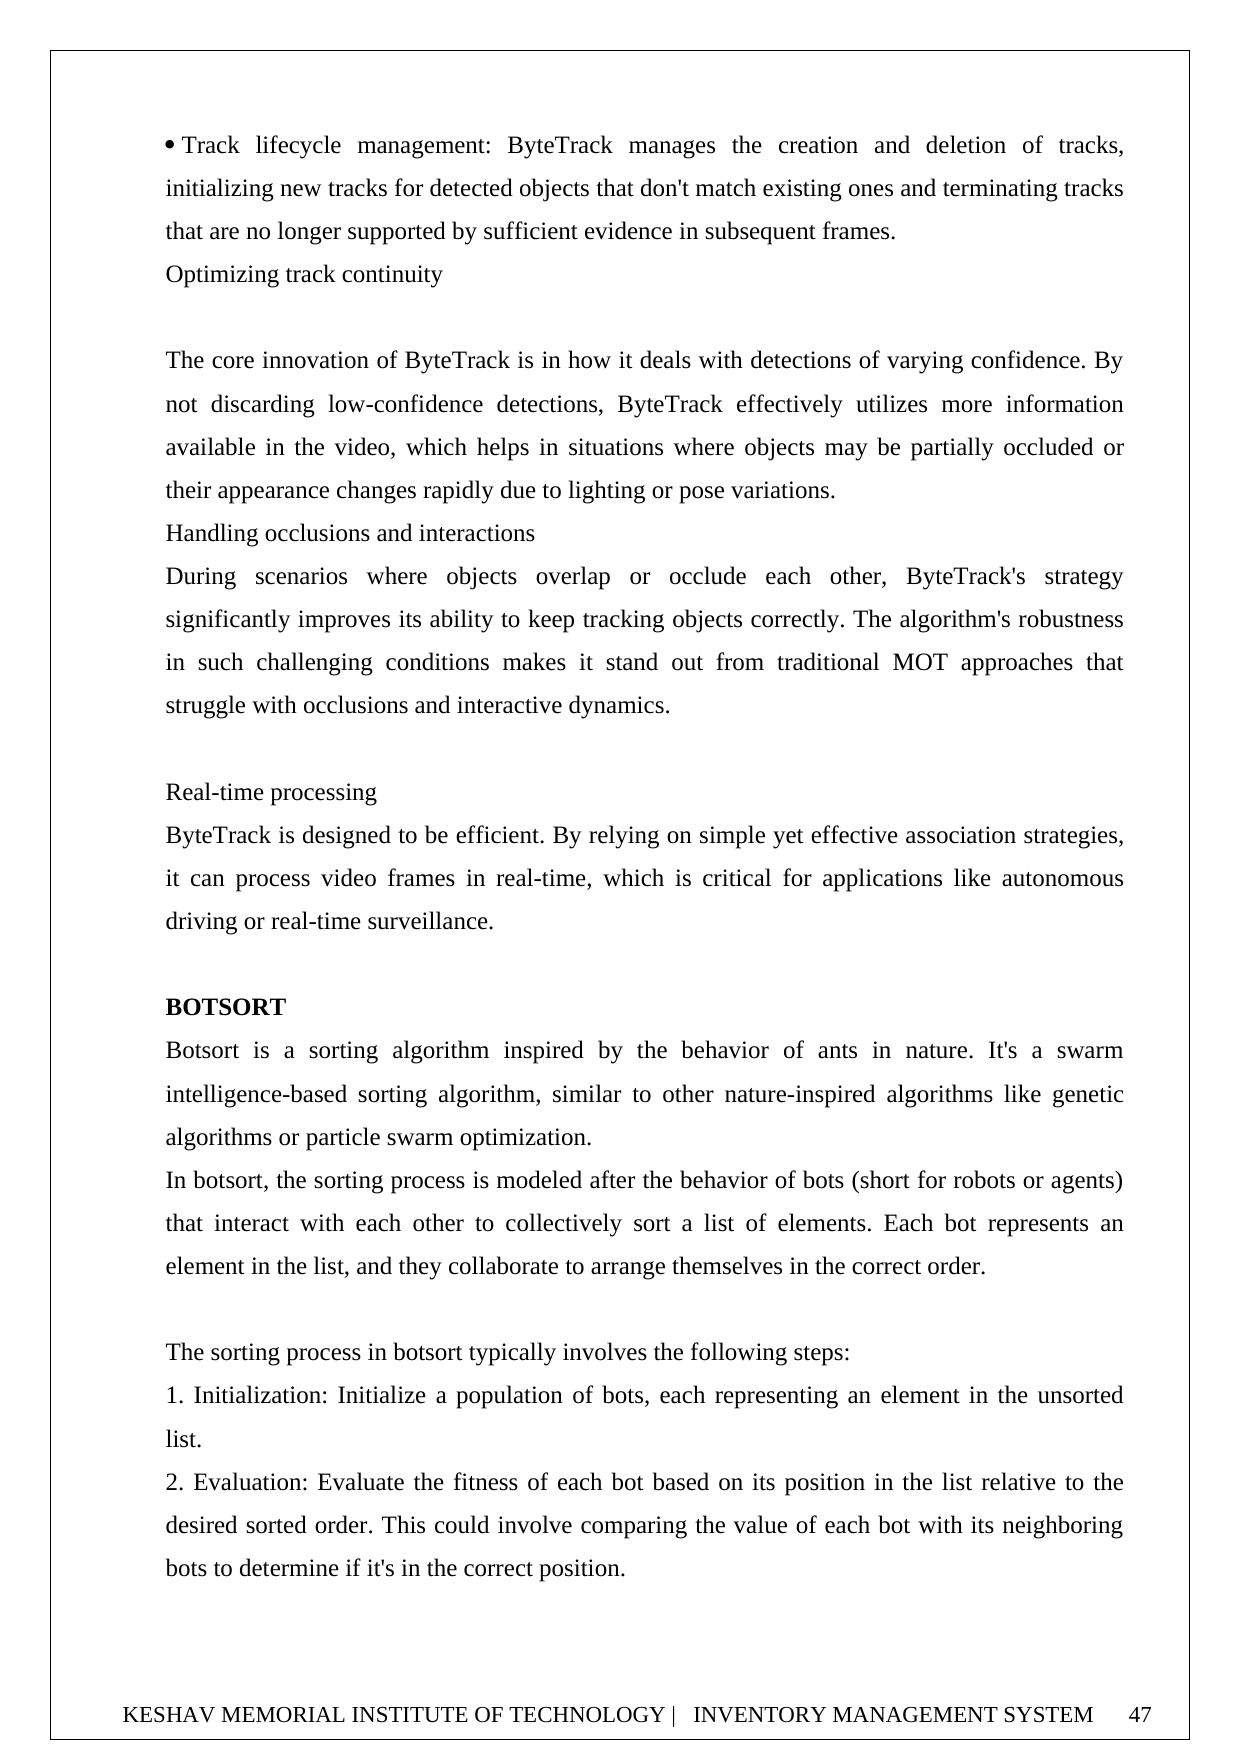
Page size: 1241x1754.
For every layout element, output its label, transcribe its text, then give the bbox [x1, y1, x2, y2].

text During scenarios where objects overlap or occlude each other, ByteTrack's strategy significantly improves its ability to keep tracking objects correctly. The algorithm's robustness in such challenging conditions makes it stand out from traditional MOT approaches that struggle with occlusions and interactive dynamics. [165, 561, 1125, 719]
text 2. Evaluation: Evaluate the fitness of each bot based on its position in the list relative to the desired sorted order. This could involve comparing the value of each bot with its neighboring bots to determine if it's in the correct position. [165, 1467, 1125, 1582]
list Track lifecycle management: ByteTrack manages the creation and deletion of tracks, initializing new tracks for detected objects that don't match existing ones and terminating tracks that are no longer supported by sufficient evidence in subsequent frames. [165, 130, 1125, 245]
text BOTSORT [165, 992, 1125, 1021]
text 1. Initialization: Initialize a population of bots, each representing an element in the unsorted list. [165, 1381, 1125, 1452]
text Real-time processing [165, 777, 1125, 806]
text Botsort is a sorting algorithm inspired by the behavior of ants in nature. It's a swarm intelligence-based sorting algorithm, similar to other nature-inspired algorithms like genetic algorithms or particle swarm optimization. [165, 1036, 1125, 1151]
text In botsort, the sorting process is modeled after the behavior of bots (short for robots or agents) that interact with each other to collectively sort a list of elements. Each bot represents an element in the list, and they collaborate to arrange themselves in the correct order. [165, 1165, 1125, 1280]
text Optimizing track continuity [165, 259, 1125, 288]
text Handling occlusions and interactions [165, 518, 1125, 547]
text The sorting process in botsort typically involves the following steps: [165, 1337, 1125, 1366]
text ByteTrack is designed to be efficient. By relying on simple yet effective association strategies, it can process video frames in real-time, which is critical for applications like autonomous driving or real-time surveillance. [165, 820, 1125, 935]
text The core innovation of ByteTrack is in how it deals with detections of varying confidence. By not discarding low-confidence detections, ByteTrack effectively utilizes more information available in the video, which helps in situations where objects may be partially occluded or their appearance changes rapidly due to lighting or pose variations. [165, 346, 1125, 504]
